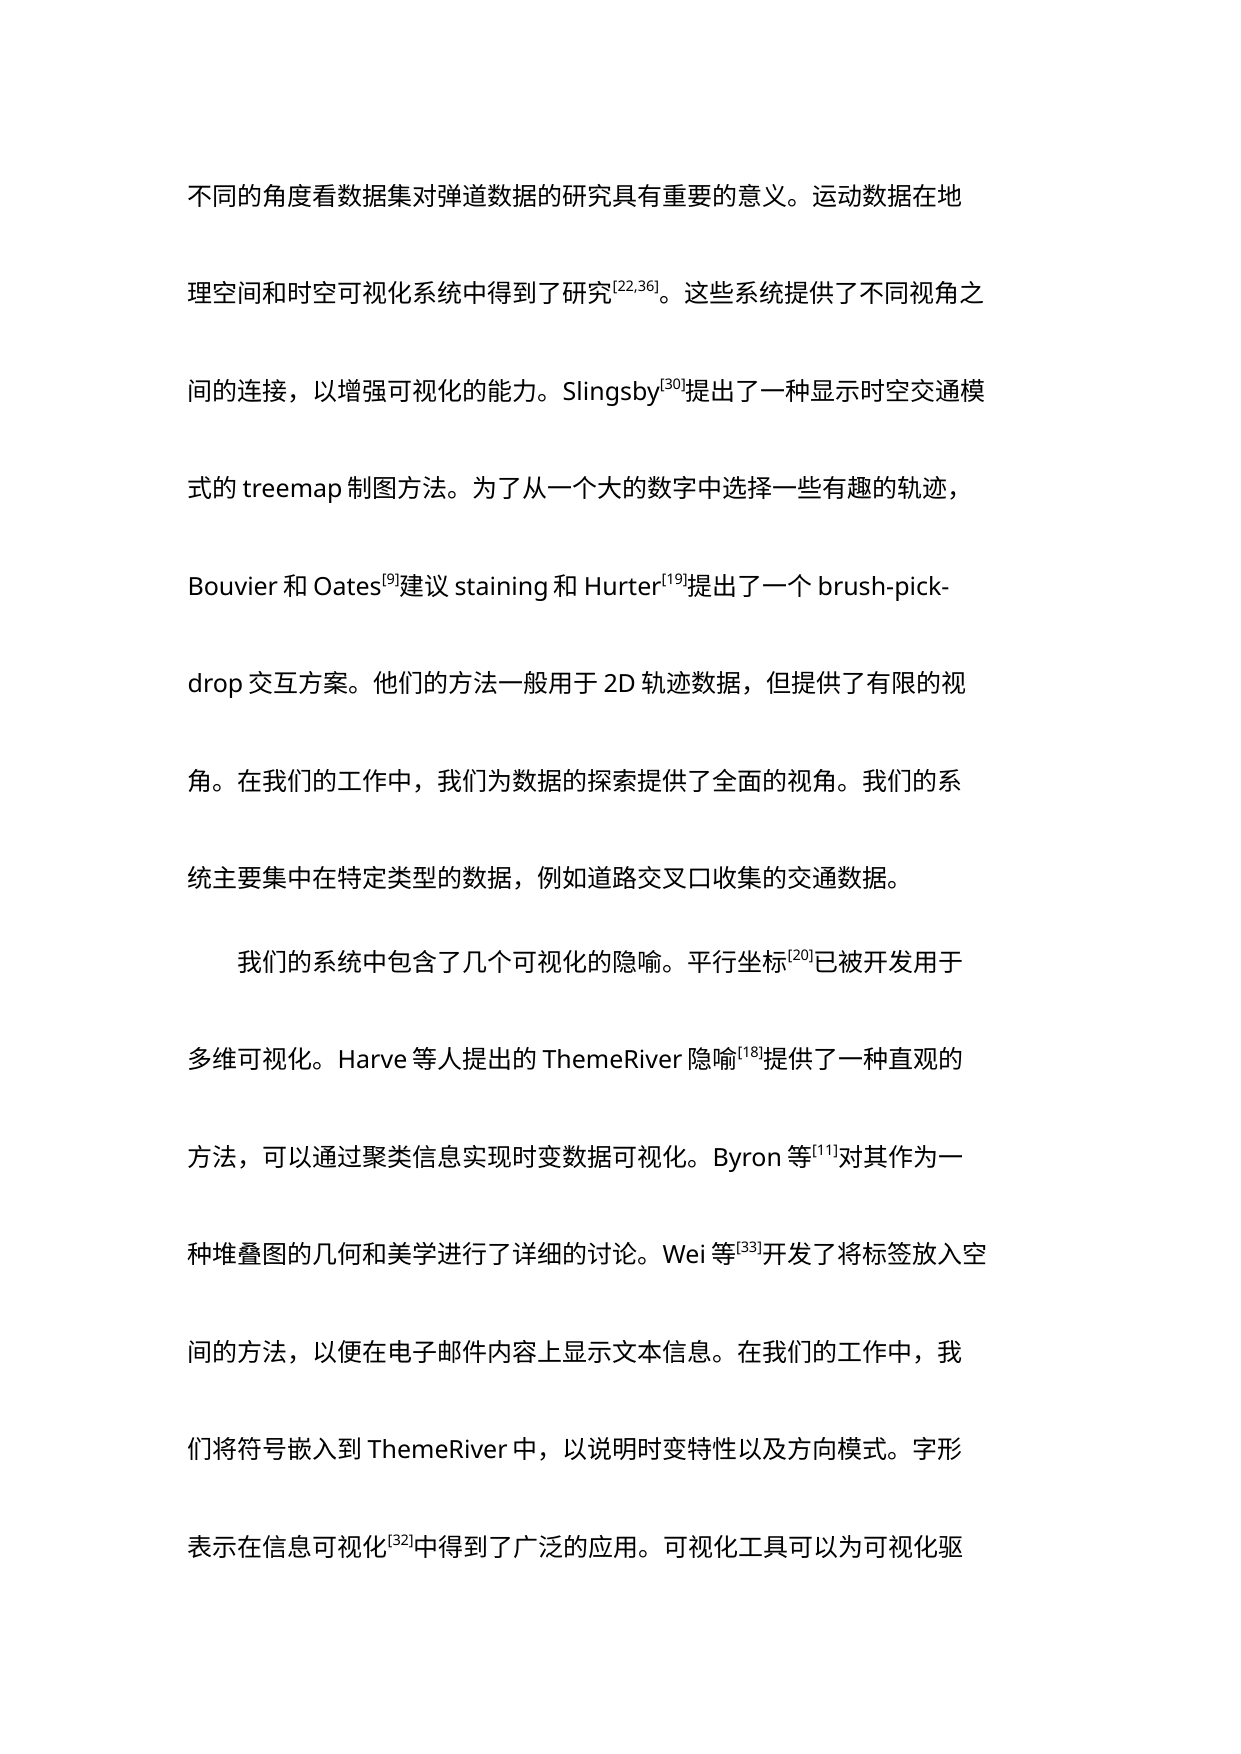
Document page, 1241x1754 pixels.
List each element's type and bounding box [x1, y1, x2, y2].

text [187, 162, 987, 909]
text [187, 928, 987, 1578]
